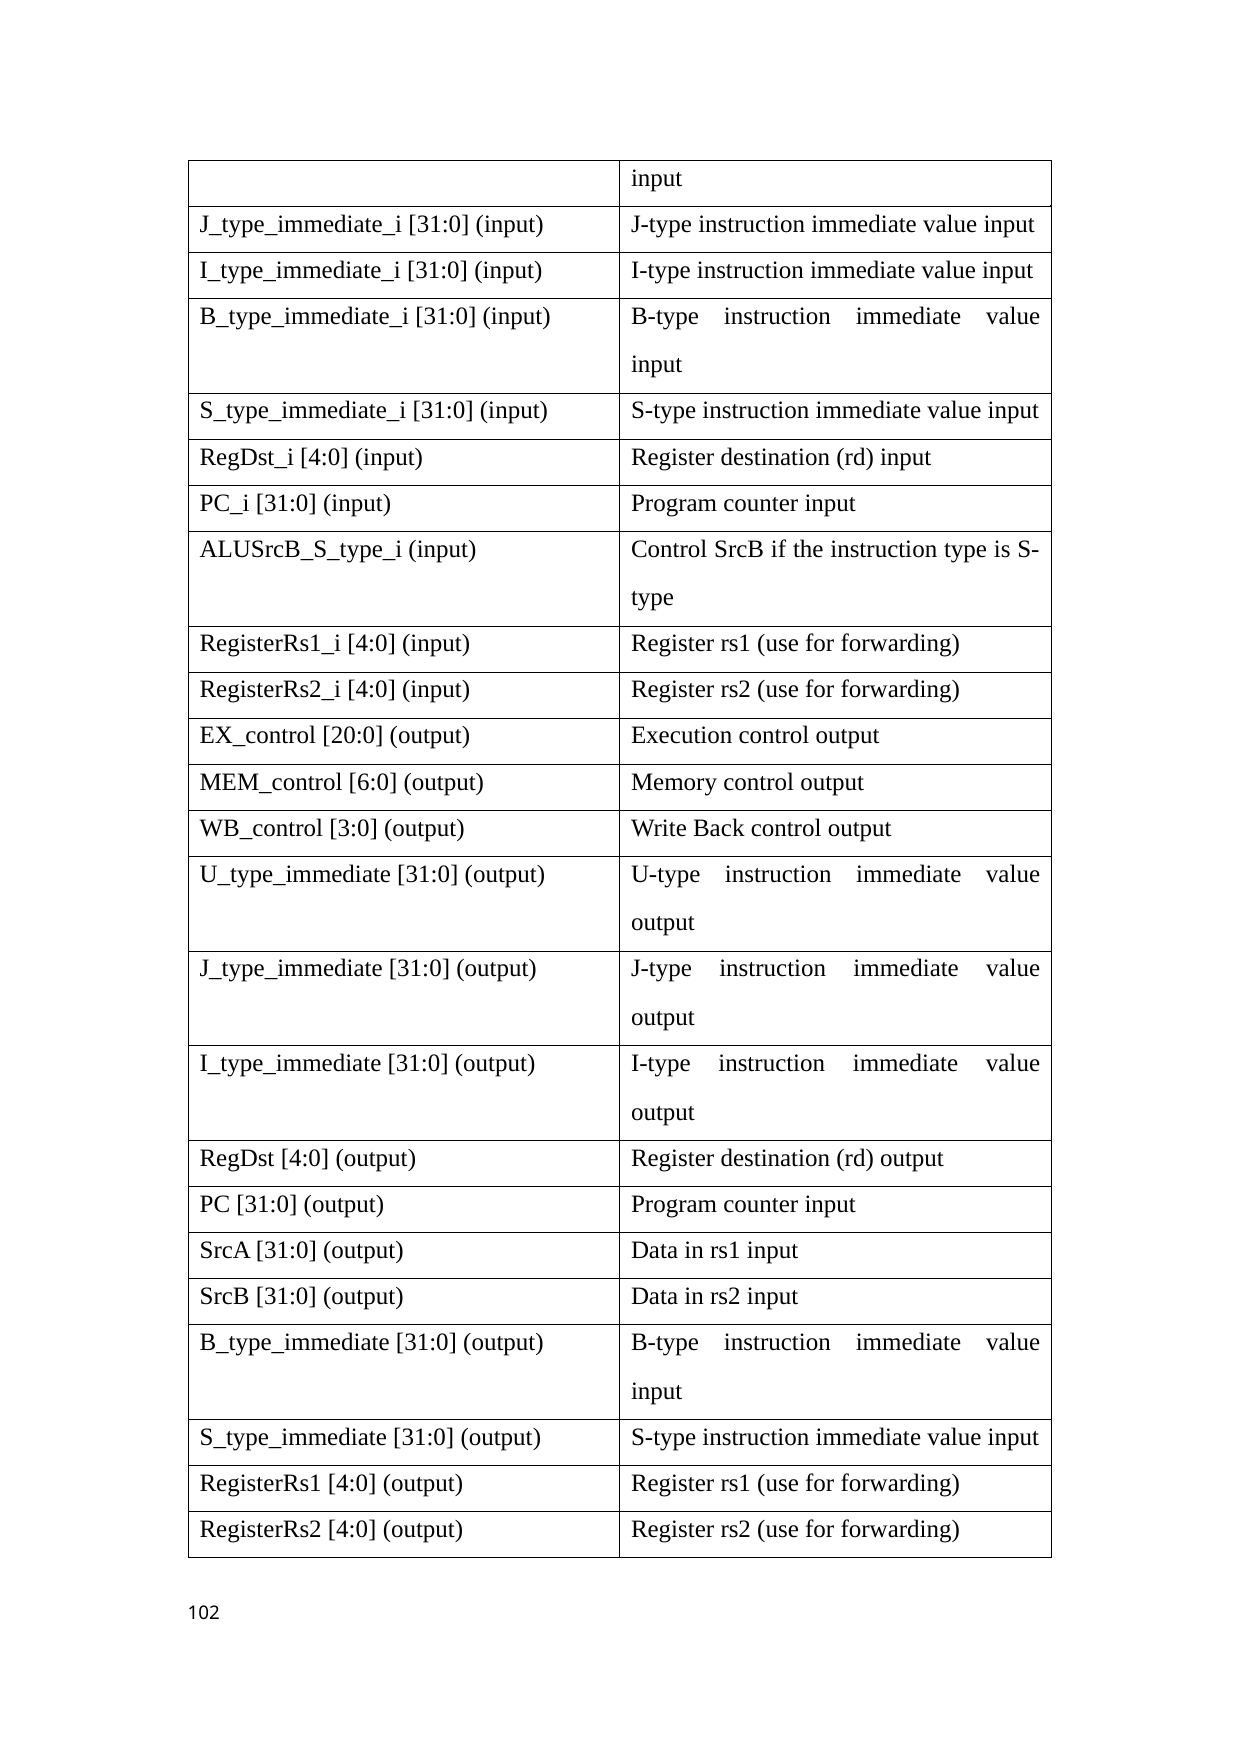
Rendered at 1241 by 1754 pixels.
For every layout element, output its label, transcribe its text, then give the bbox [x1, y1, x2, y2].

table_cell J-type instruction immediate value output [620, 952, 1051, 1045]
table_cell PC_i [31:0] (input) [189, 486, 619, 531]
table_cell RegisterRs1 [4:0] (output) [189, 1466, 619, 1511]
table_cell RegDst [4:0] (output) [189, 1141, 619, 1186]
table_cell RegisterRs1_i [4:0] (input) [189, 627, 619, 672]
table_cell S_type_immediate_i [31:0] (input) [189, 394, 619, 439]
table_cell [189, 161, 619, 206]
table_cell Data in rs2 input [620, 1279, 1051, 1324]
table_cell I_type_immediate [31:0] (output) [189, 1046, 619, 1140]
table_cell B_type_immediate [31:0] (output) [189, 1325, 619, 1419]
table_cell SrcB [31:0] (output) [189, 1279, 619, 1324]
table_cell B-type instruction immediate value input [620, 1325, 1051, 1419]
table_cell RegisterRs2 [4:0] (output) [189, 1512, 619, 1557]
table_cell J_type_immediate [31:0] (output) [189, 952, 619, 1045]
table_cell SrcA [31:0] (output) [189, 1233, 619, 1278]
table_cell Register destination (rd) output [620, 1141, 1051, 1186]
table_cell U_type_immediate [31:0] (output) [189, 857, 619, 951]
table_cell PC [31:0] (output) [189, 1187, 619, 1232]
table_cell WB_control [3:0] (output) [189, 811, 619, 856]
table_cell Register rs1 (use for forwarding) [620, 1466, 1051, 1511]
table_cell B-type instruction immediate value input [620, 299, 1051, 393]
table_cell S-type instruction immediate value input [620, 1420, 1051, 1465]
table_cell B_type_immediate_i [31:0] (input) [189, 299, 619, 393]
table_cell J-type instruction immediate value input [620, 207, 1051, 252]
table_cell U-type instruction immediate value output [620, 857, 1051, 951]
table_cell RegisterRs2_i [4:0] (input) [189, 673, 619, 718]
table_cell S_type_immediate [31:0] (output) [189, 1420, 619, 1465]
table_cell J_type_immediate_i [31:0] (input) [189, 207, 619, 252]
table_cell Program counter input [620, 1187, 1051, 1232]
table_cell Control SrcB if the instruction type is S-type [620, 532, 1051, 626]
table_cell RegDst_i [4:0] (input) [189, 440, 619, 485]
table_cell I_type_immediate_i [31:0] (input) [189, 253, 619, 298]
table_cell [620, 161, 1051, 206]
table_cell I-type instruction immediate value input [620, 253, 1051, 298]
table_cell Register rs2 (use for forwarding) [620, 1512, 1051, 1557]
table_cell Register destination (rd) input [620, 440, 1051, 485]
table_cell ALUSrcB_S_type_i (input) [189, 532, 619, 626]
table_cell Memory control output [620, 765, 1051, 810]
table_cell MEM_control [6:0] (output) [189, 765, 619, 810]
table_cell S-type instruction immediate value input [620, 394, 1051, 439]
table_cell I-type instruction immediate value output [620, 1046, 1051, 1140]
table_cell Register rs1 (use for forwarding) [620, 627, 1051, 672]
table_cell Data in rs1 input [620, 1233, 1051, 1278]
table_cell EX_control [20:0] (output) [189, 719, 619, 764]
table_cell Register rs2 (use for forwarding) [620, 673, 1051, 718]
table_cell Program counter input [620, 486, 1051, 531]
table_cell Write Back control output [620, 811, 1051, 856]
table_cell Execution control output [620, 719, 1051, 764]
